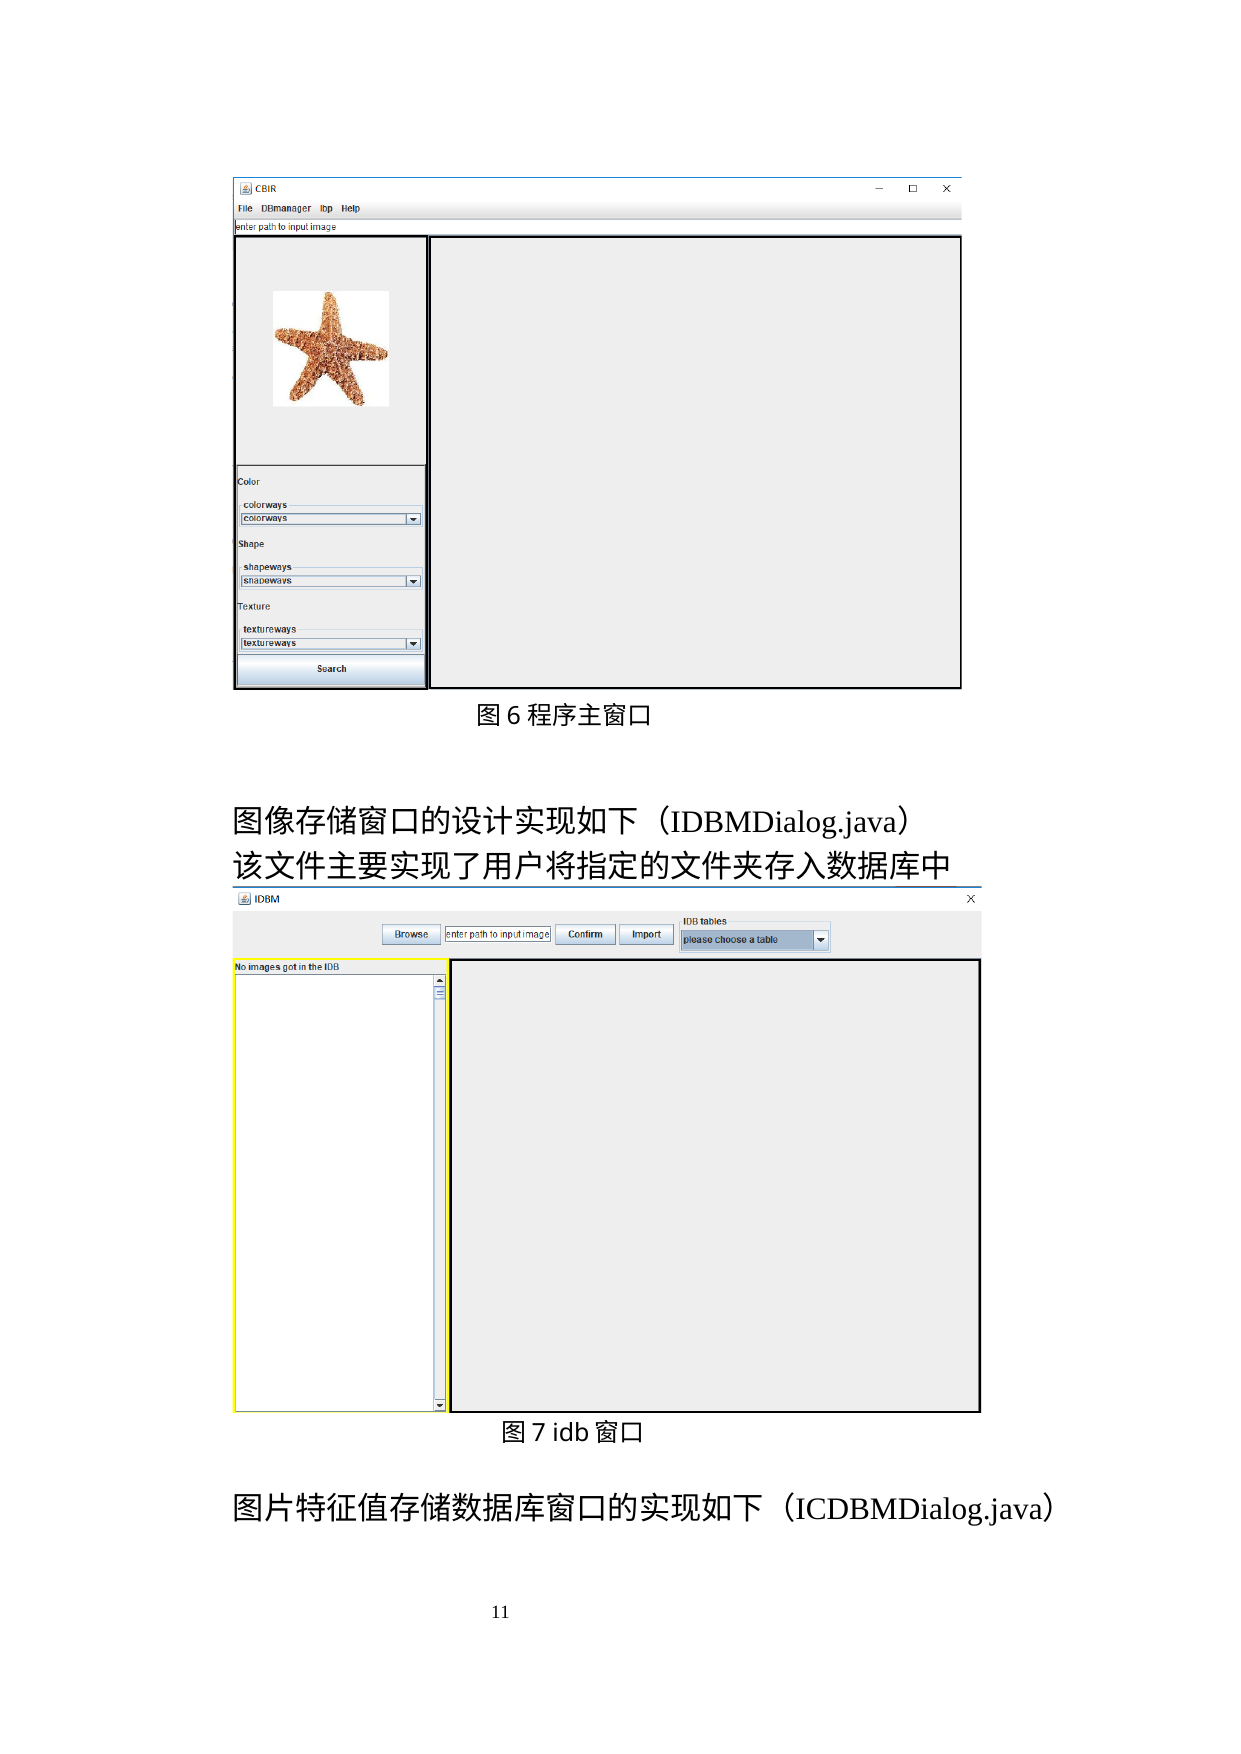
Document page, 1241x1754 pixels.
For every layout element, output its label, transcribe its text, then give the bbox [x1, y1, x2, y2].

text 图7 idb窗口 [408, 1413, 1092, 1449]
text 图6 程序主窗口 [408, 696, 1092, 732]
text 该文件主要实现了用户将指定的文件夹存入数据库中 [189, 841, 1092, 886]
text 图像存储窗口的设计实现如下（IDBMDialog.java） [189, 796, 1092, 841]
picture [232, 886, 982, 1413]
picture [232, 177, 962, 690]
text 图片特征值存储数据库窗口的实现如下（ICDBMDialog.java） [189, 1483, 1092, 1528]
